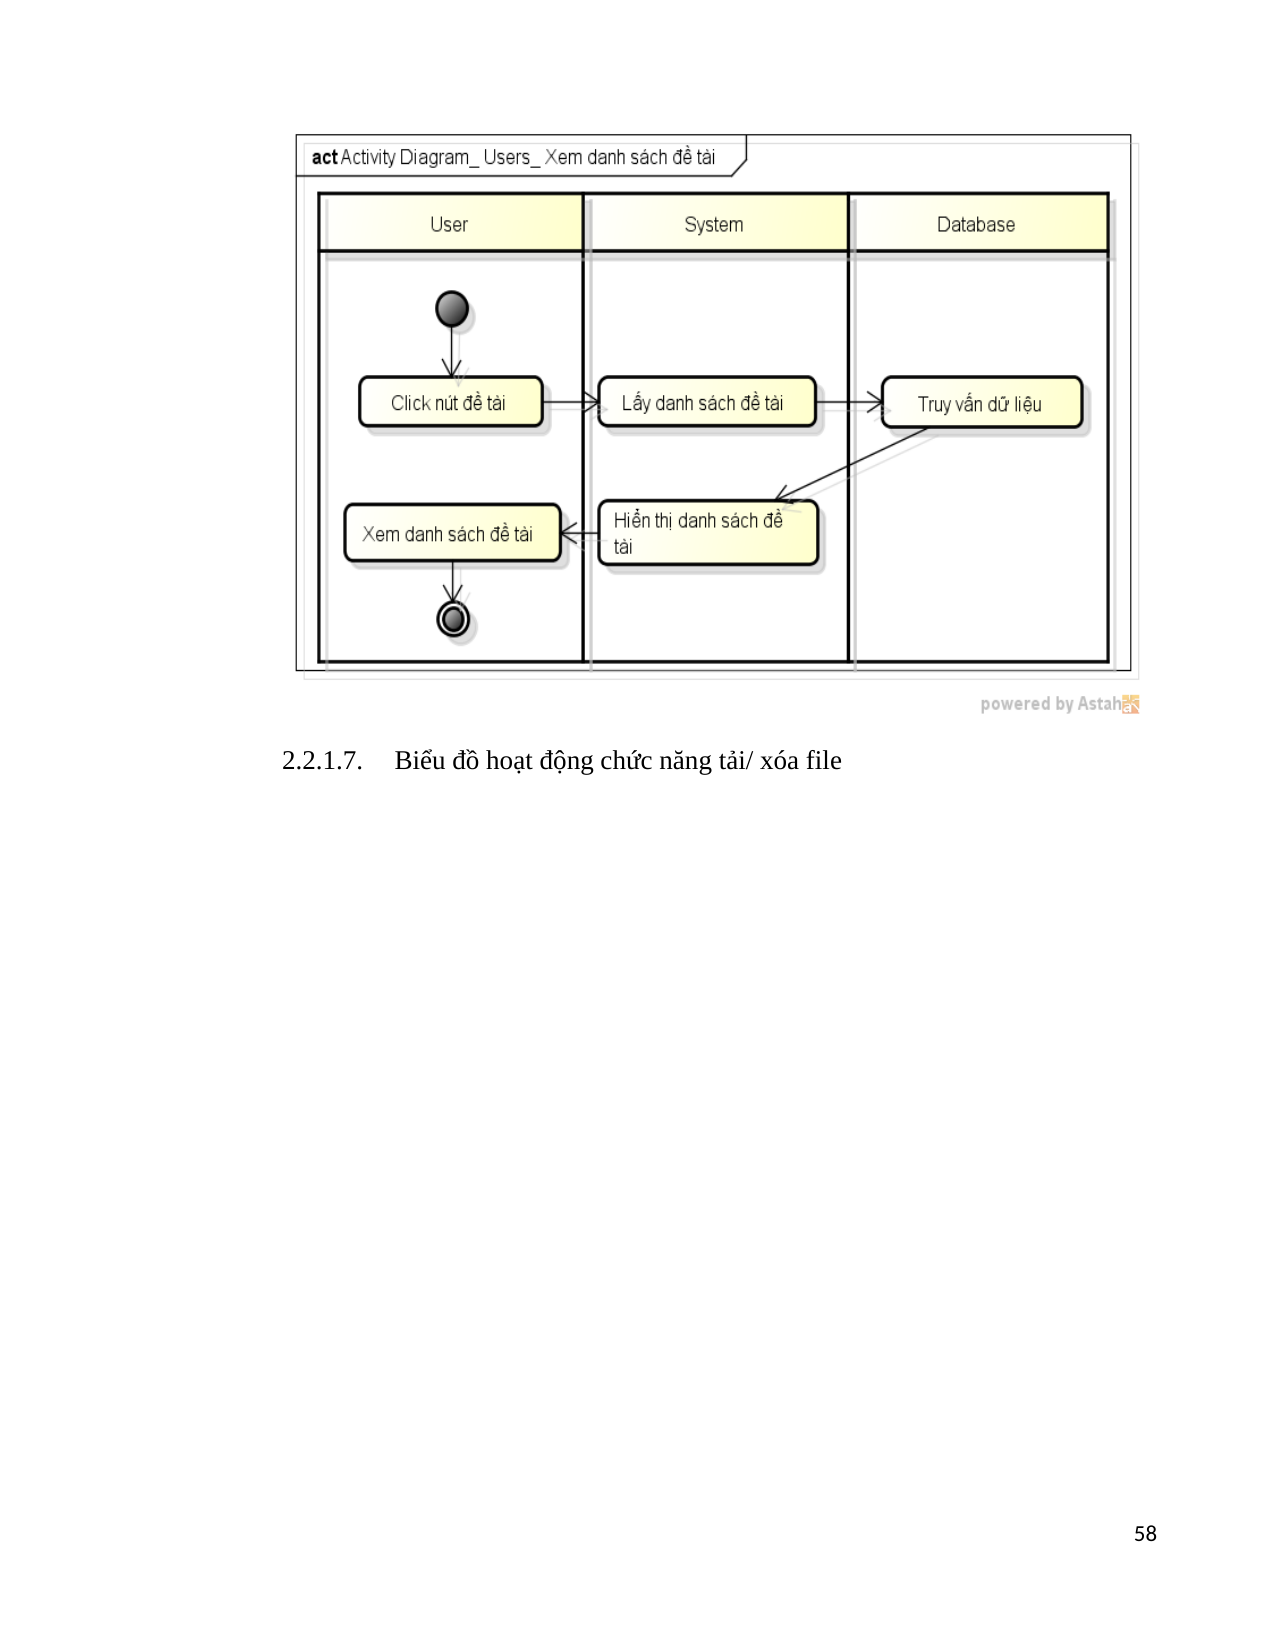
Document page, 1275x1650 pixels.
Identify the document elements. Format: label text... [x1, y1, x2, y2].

picture [281, 118, 1145, 720]
list Biểu đồ hoạt động chức năng tải/ xóa file [282, 744, 1157, 776]
